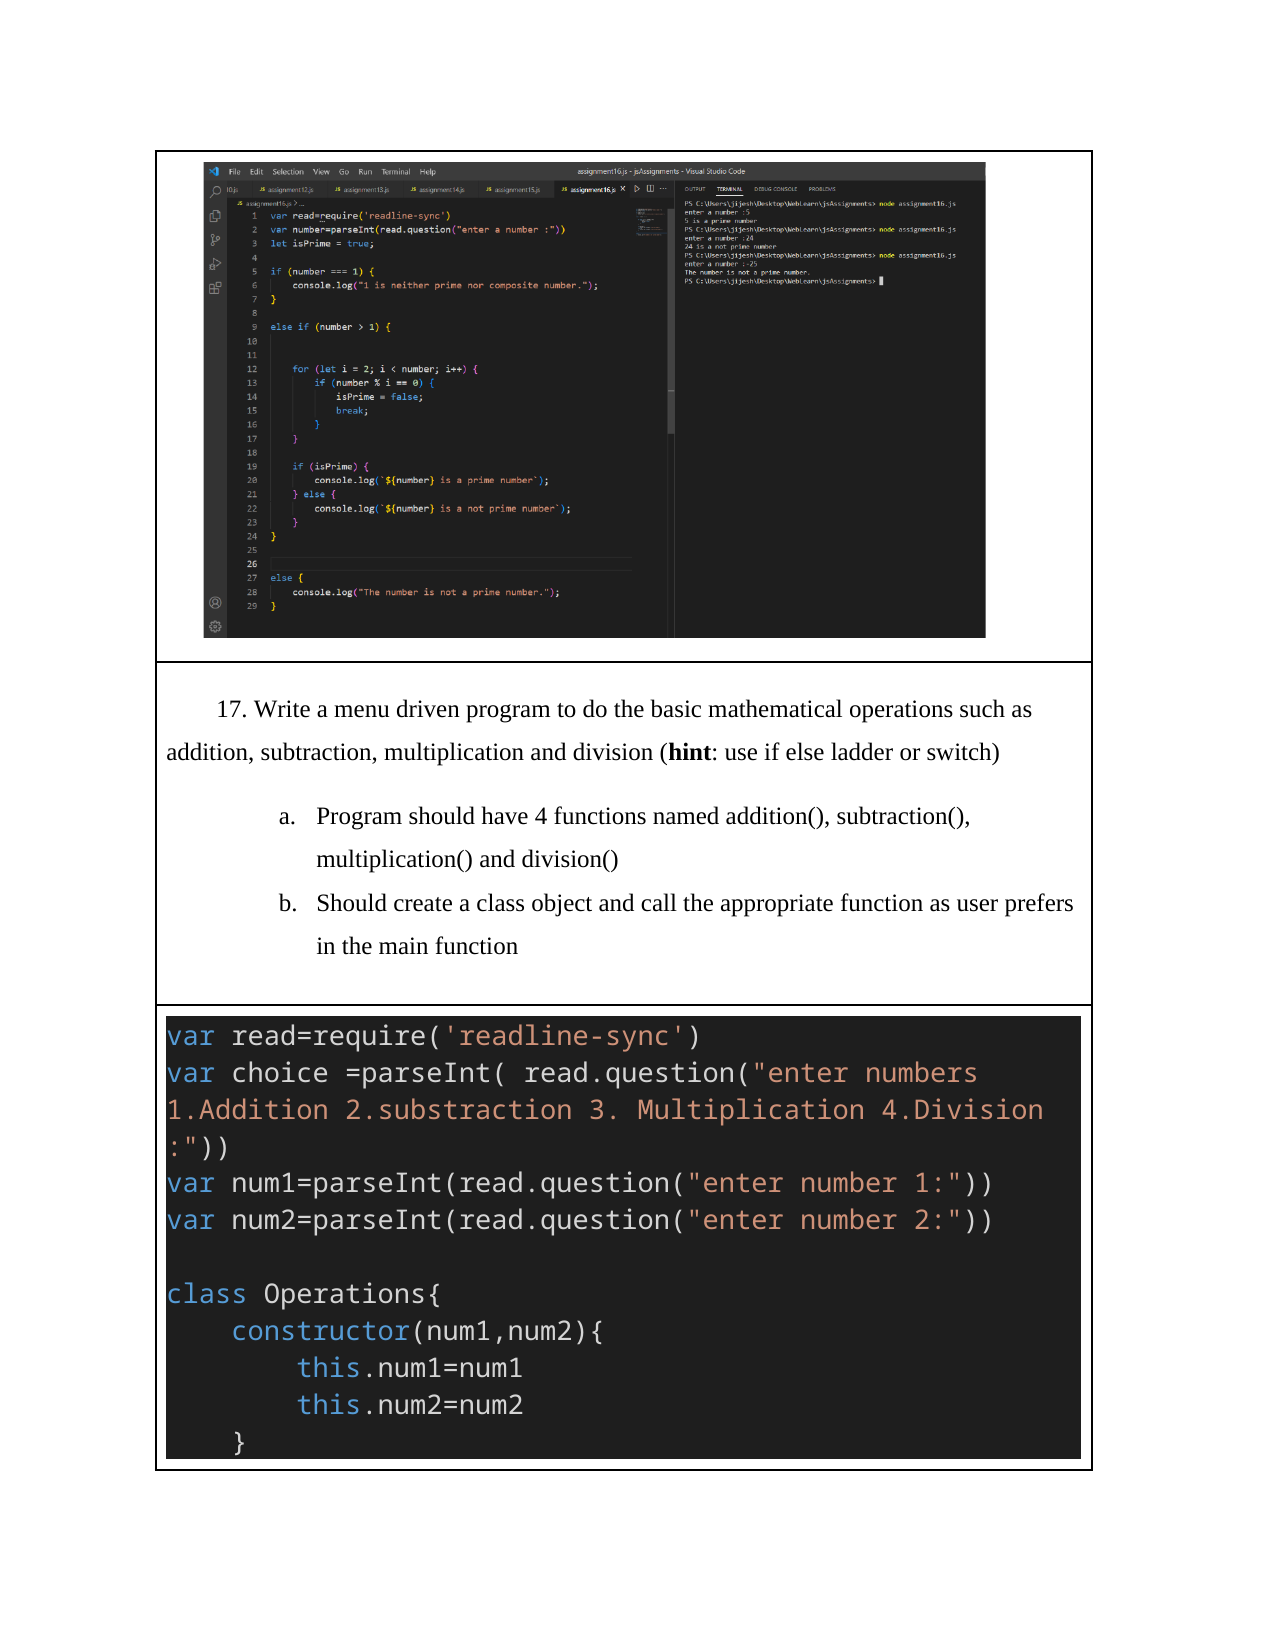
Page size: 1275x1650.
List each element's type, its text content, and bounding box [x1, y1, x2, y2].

table_cell 17. Write a menu driven program to do the basic mathematical operations such as addition, subtraction, multiplication and division (hint: use if else ladder or switch) Program should have 4 functions named addition(), subtraction(), multiplication() and division() Should create a class object and call the appropriate function as user prefers in the main function [157, 663, 1091, 1004]
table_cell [157, 1006, 1091, 1469]
table_cell [157, 152, 1091, 661]
picture [203, 162, 986, 638]
